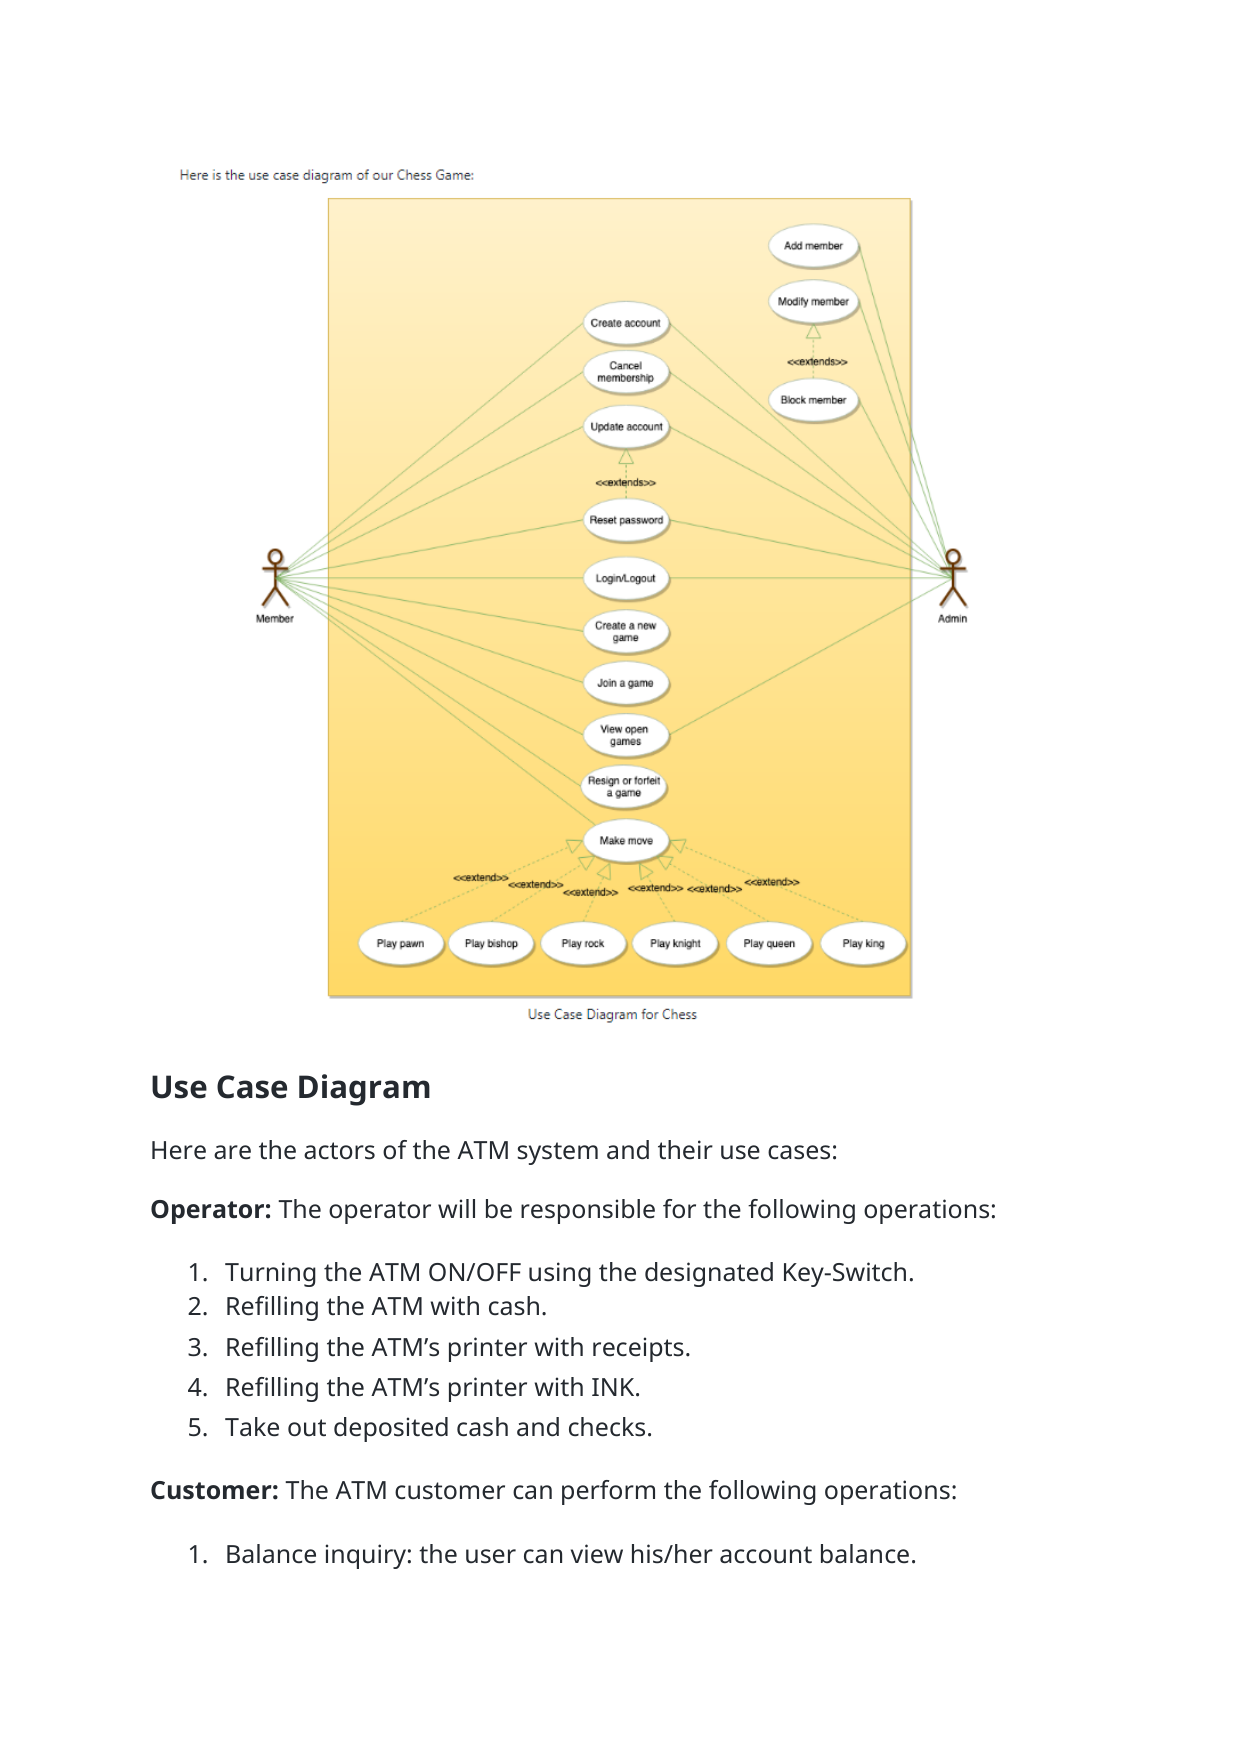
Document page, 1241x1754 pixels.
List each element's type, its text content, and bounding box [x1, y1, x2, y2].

list Refilling the ATM with cash. [187, 1289, 1090, 1323]
picture [150, 150, 1091, 1026]
text Customer: The ATM customer can perform the following operations: [150, 1473, 1090, 1507]
text Use Case Diagram [150, 1065, 1090, 1107]
list Turning the ATM ON/OFF using the designated Key-Switch. [187, 1255, 1090, 1289]
list Refilling the ATM’s printer with INK. [187, 1369, 1090, 1403]
text Here are the actors of the ATM system and their use cases: [150, 1132, 1090, 1167]
list Refilling the ATM’s printer with receipts. [187, 1329, 1090, 1363]
list Take out deposited cash and checks. [187, 1410, 1090, 1444]
list Balance inquiry: the user can view his/her account balance. [187, 1536, 1090, 1570]
text Operator: The operator will be responsible for the following operations: [150, 1192, 1090, 1226]
